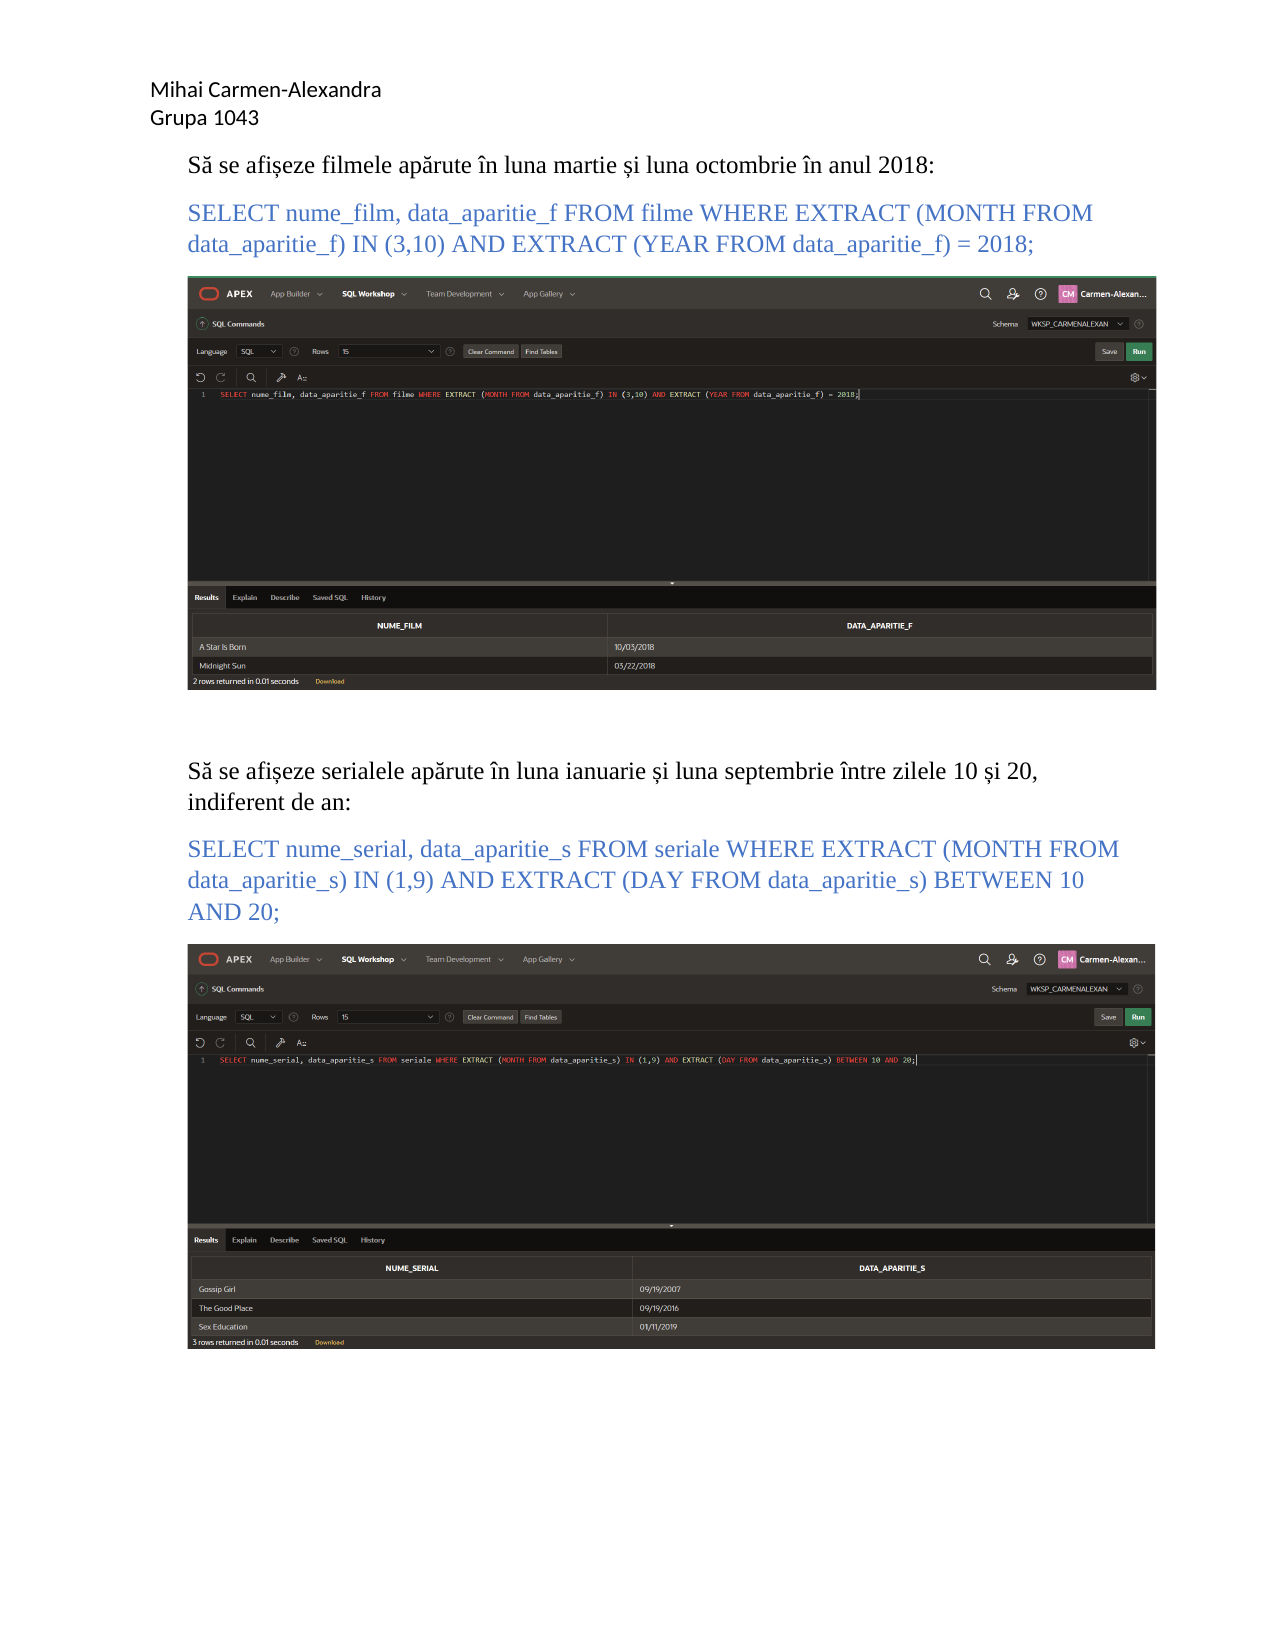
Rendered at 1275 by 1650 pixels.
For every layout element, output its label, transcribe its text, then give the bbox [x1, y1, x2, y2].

text SELECT nume_film, data_aparitie_f FROM filme WHERE EXTRACT (MONTH FROM data_aparitie_f) IN (3,10) AND EXTRACT (YEAR FROM data_aparitie_f) = 2018; [187, 198, 1125, 257]
text Să se afișeze serialele apărute în luna ianuarie și luna septembrie între zilele 10 și 20, indiferent de an: [187, 756, 1125, 816]
picture [187, 276, 1157, 690]
text SELECT nume_serial, data_aparitie_s FROM seriale WHERE EXTRACT (MONTH FROM data_aparitie_s) IN (1,9) AND EXTRACT (DAY FROM data_aparitie_s) BETWEEN 10 AND 20; [187, 834, 1125, 925]
picture [187, 944, 1155, 1349]
text Să se afișeze filmele apărute în luna martie și luna octombrie în anul 2018: [187, 150, 1125, 179]
